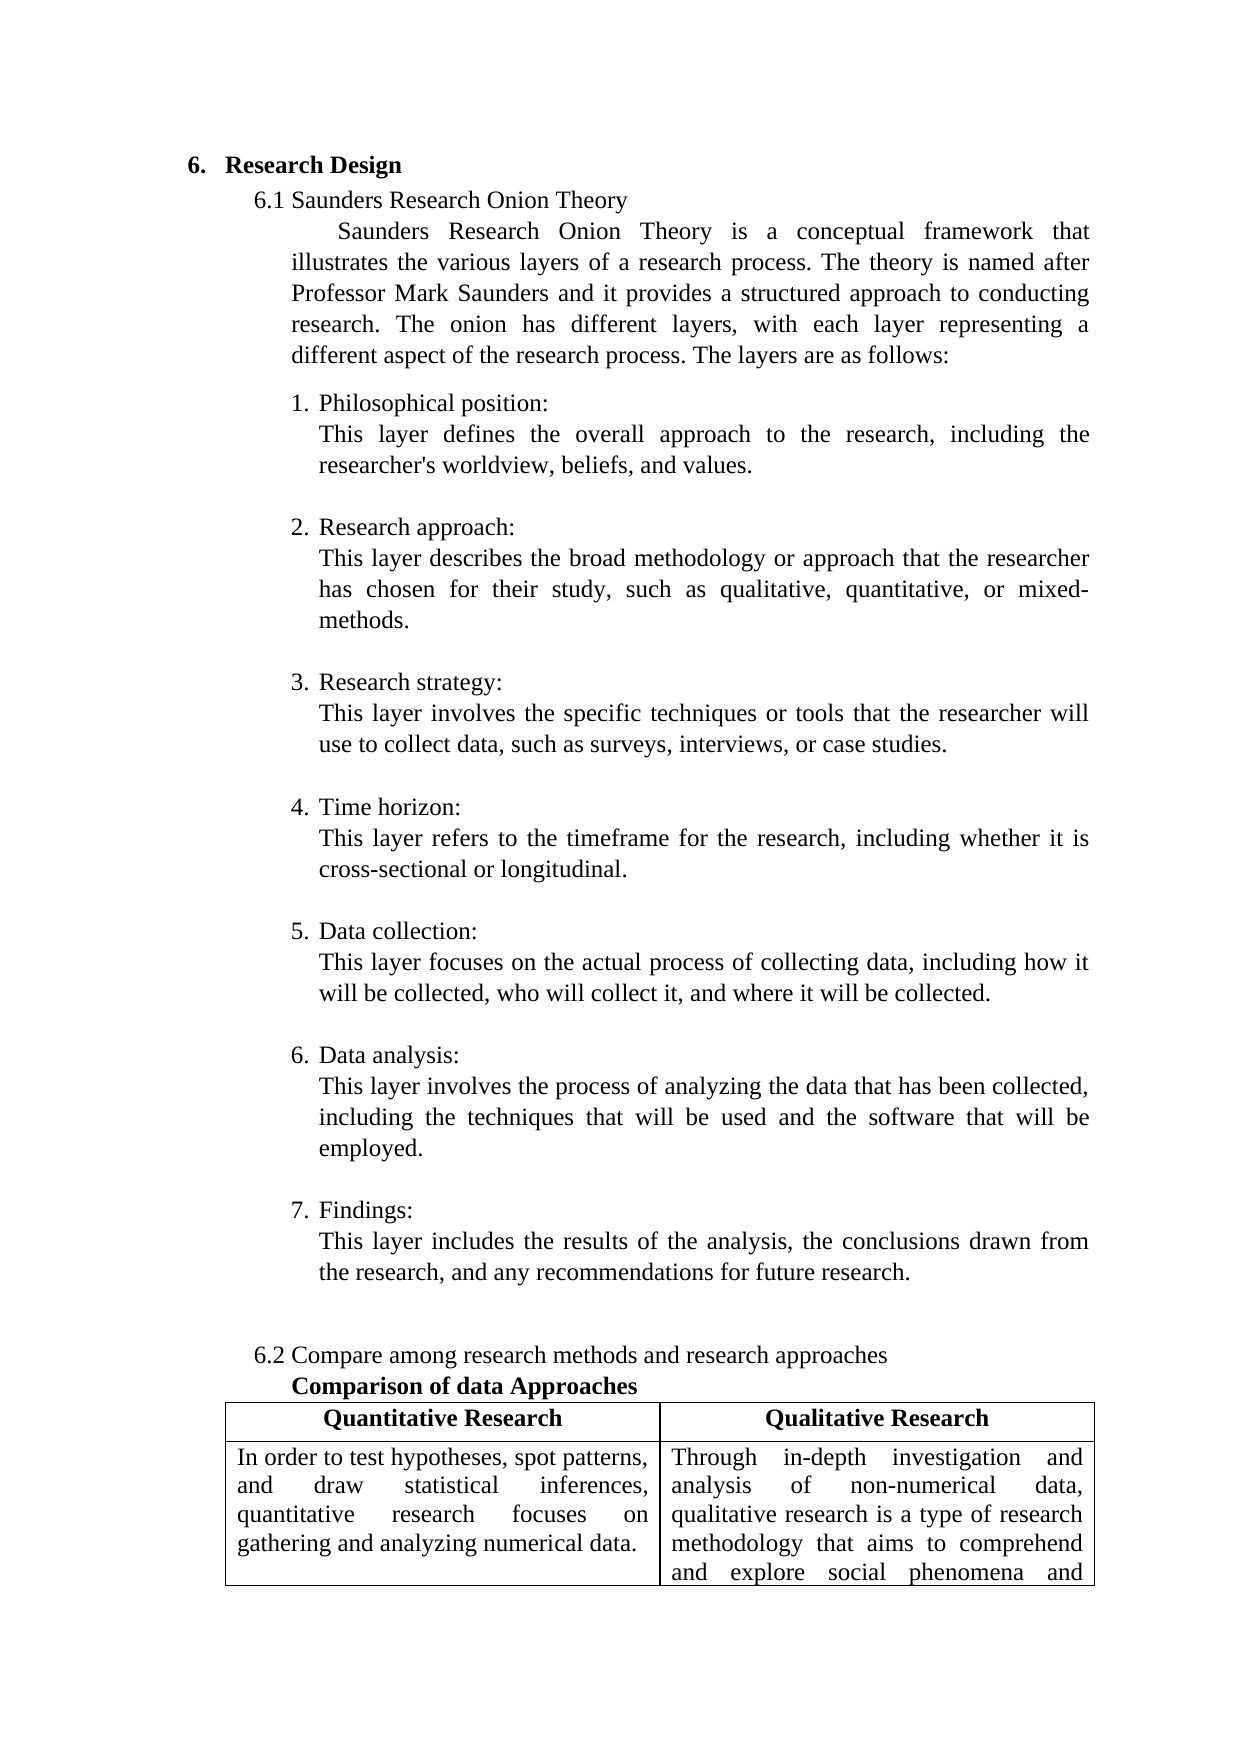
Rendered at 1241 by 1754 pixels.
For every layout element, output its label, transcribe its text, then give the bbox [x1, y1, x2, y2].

list This layer describes the broad methodology or approach that the researcher has chosen for their study, such as qualitative, quantitative, or mixed-methods. [319, 543, 1090, 634]
list Research strategy: [291, 667, 1090, 696]
list This layer defines the overall approach to the research, including the researcher's worldview, beliefs, and values. [319, 419, 1090, 479]
subtitle Compare among research methods and research approaches Comparison of data Approaches [253, 1340, 1090, 1400]
text Saunders Research Onion Theory is a conceptual framework that illustrates the various layers of a research process. The theory is named after Professor Mark Saunders and it provides a structured approach to conducting research. The onion has different layers, with each layer representing a different aspect of the research process. The layers are as follows: [291, 216, 1090, 369]
table_header Quantitative Research [226, 1403, 659, 1441]
list This layer includes the results of the analysis, the conclusions drawn from the research, and any recommendations for future research. [319, 1226, 1090, 1286]
list Data analysis: [291, 1040, 1090, 1069]
list Findings: [291, 1195, 1090, 1224]
list This layer involves the specific techniques or tools that the researcher will use to collect data, such as surveys, interviews, or case studies. [319, 698, 1090, 758]
list Data collection: [291, 916, 1090, 944]
list Research approach: [291, 512, 1090, 541]
table_header Qualitative Research [661, 1403, 1094, 1441]
list This layer refers to the timeframe for the research, including whether it is cross-sectional or longitudinal. [319, 823, 1090, 882]
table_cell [226, 1442, 659, 1585]
subtitle Saunders Research Onion Theory [253, 185, 1090, 214]
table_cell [661, 1442, 1094, 1585]
subtitle Research Design [187, 150, 1090, 179]
list Philosophical position: [291, 388, 1090, 417]
list This layer focuses on the actual process of collecting data, including how it will be collected, who will collect it, and where it will be collected. [319, 947, 1090, 1007]
list Time horizon: [291, 792, 1090, 820]
list This layer involves the process of analyzing the data that has been collected, including the techniques that will be used and the software that will be employed. [319, 1071, 1090, 1162]
